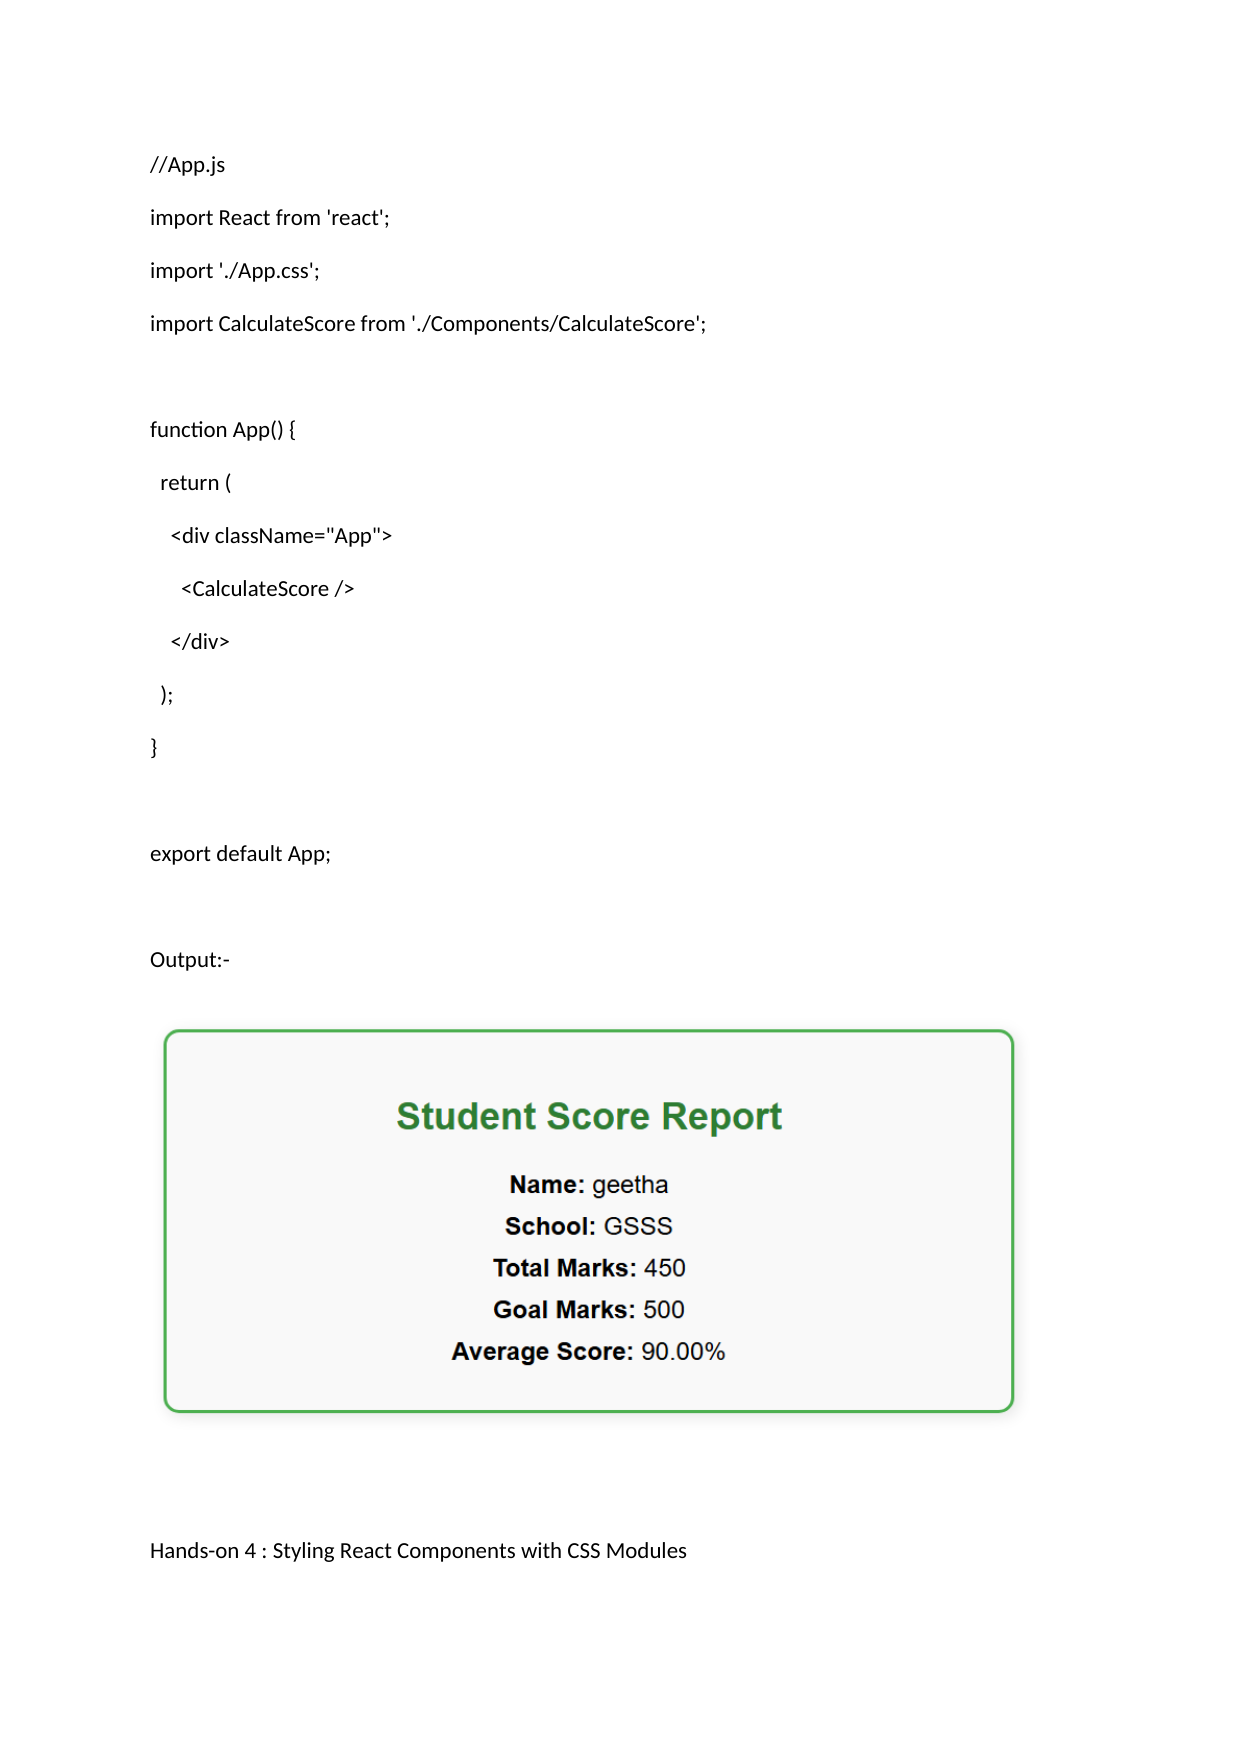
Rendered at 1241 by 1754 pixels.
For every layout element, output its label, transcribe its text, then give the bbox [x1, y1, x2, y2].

text import React from 'react'; [150, 203, 1090, 231]
text export default App; [150, 839, 1090, 867]
text <div className="App"> [150, 521, 1090, 549]
text } [150, 733, 1090, 761]
text function App() { [150, 415, 1090, 443]
text return ( [150, 468, 1090, 496]
text Hands-on 4 : Styling React Components with CSS Modules [150, 1536, 1090, 1564]
text import CalculateScore from './Components/CalculateScore'; [150, 309, 1090, 337]
text import './App.css'; [150, 256, 1090, 284]
text ); [150, 680, 1090, 708]
text Output:- [150, 945, 1090, 973]
text </div> [150, 627, 1090, 655]
text //App.js [150, 150, 1090, 178]
text <CalculateScore /> [150, 574, 1090, 602]
picture [150, 998, 1031, 1458]
